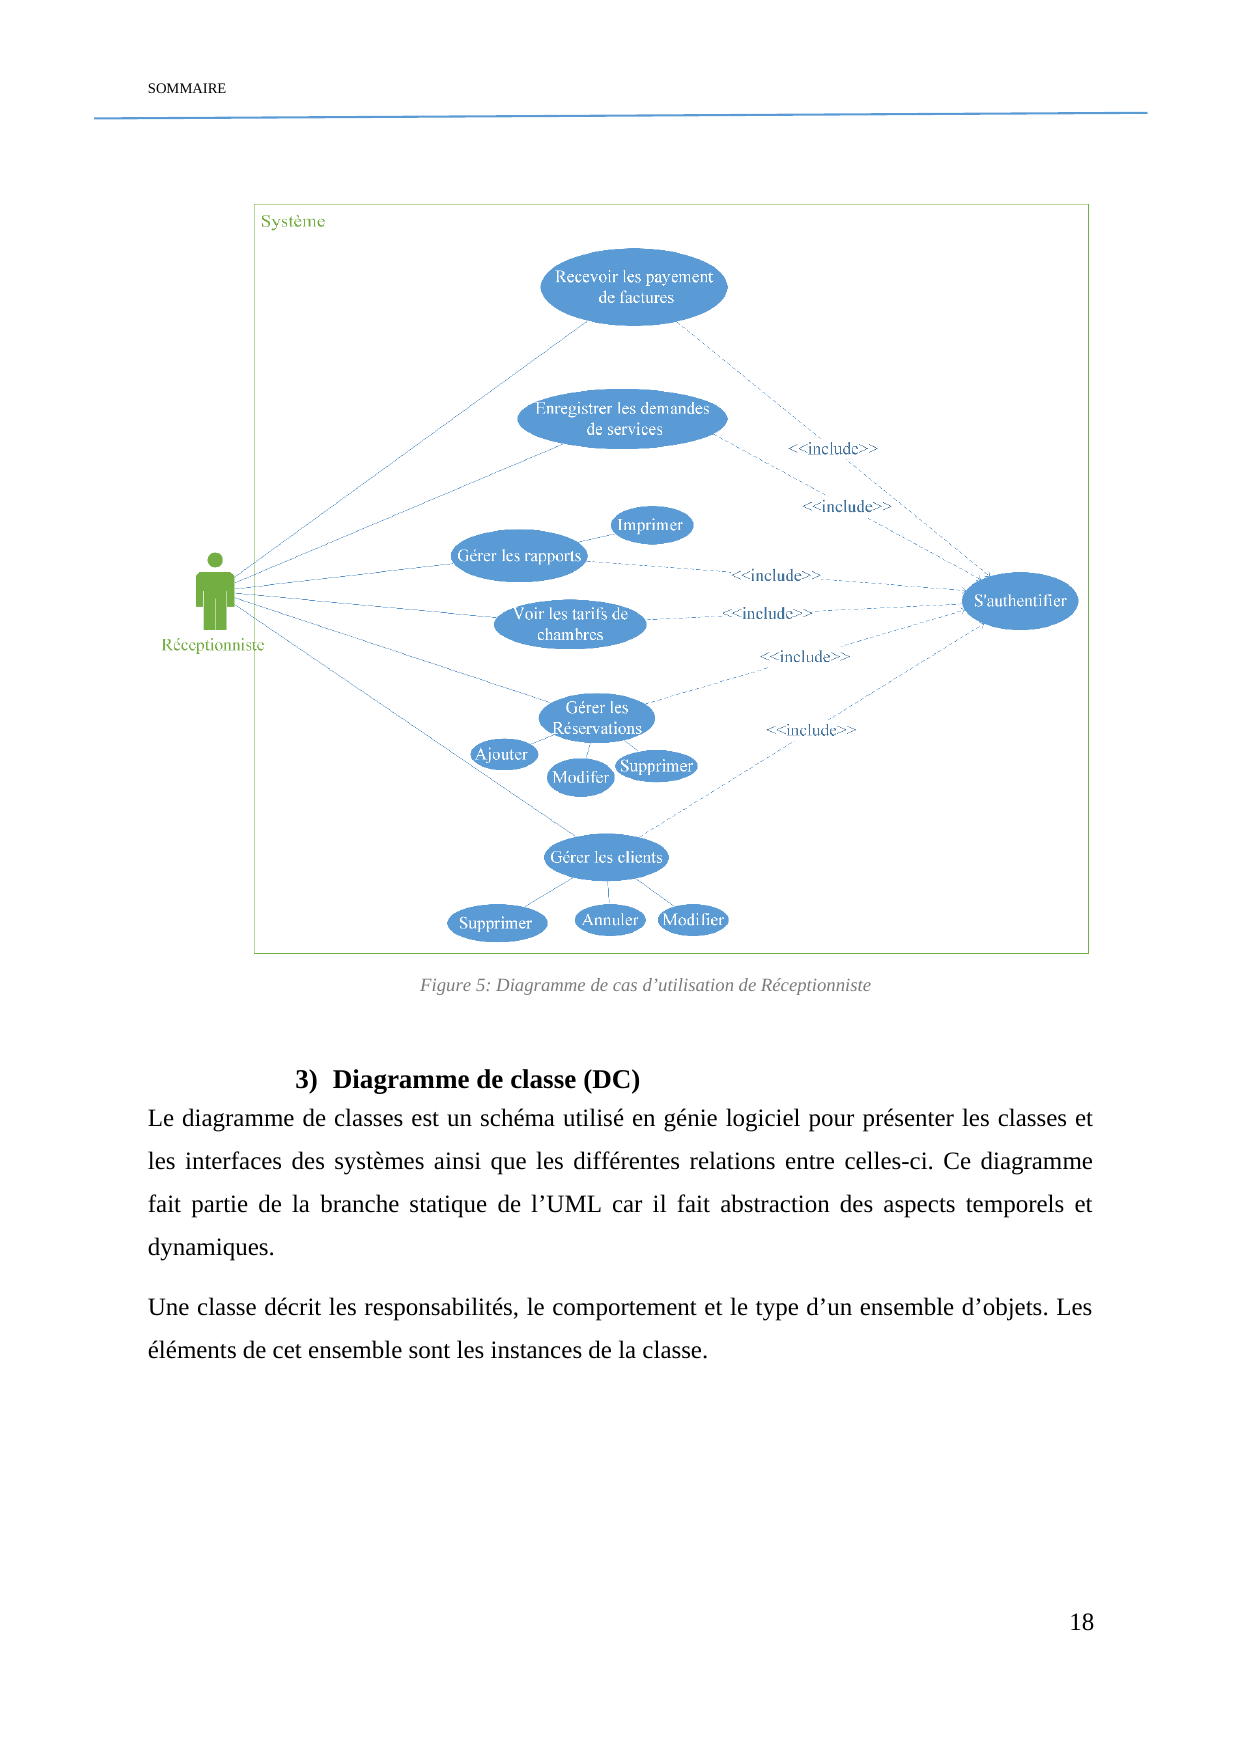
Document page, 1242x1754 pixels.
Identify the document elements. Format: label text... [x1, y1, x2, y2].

picture [147, 198, 1094, 959]
subtitle Diagramme de classe (DC) [295, 959, 1094, 1094]
text Le diagramme de classes est un schéma utilisé en génie logiciel pour présenter les classes et les interfaces des systèmes ainsi que les différentes relations entre celles-ci. Ce diagramme fait partie de la branche statique de l’UML car il fait abstraction des aspects temporels et dynamiques. [148, 1103, 1094, 1261]
text Une classe décrit les responsabilités, le comportement et le type d’un ensemble d’objets. Les éléments de cet ensemble sont les instances de la classe. [148, 1292, 1094, 1364]
